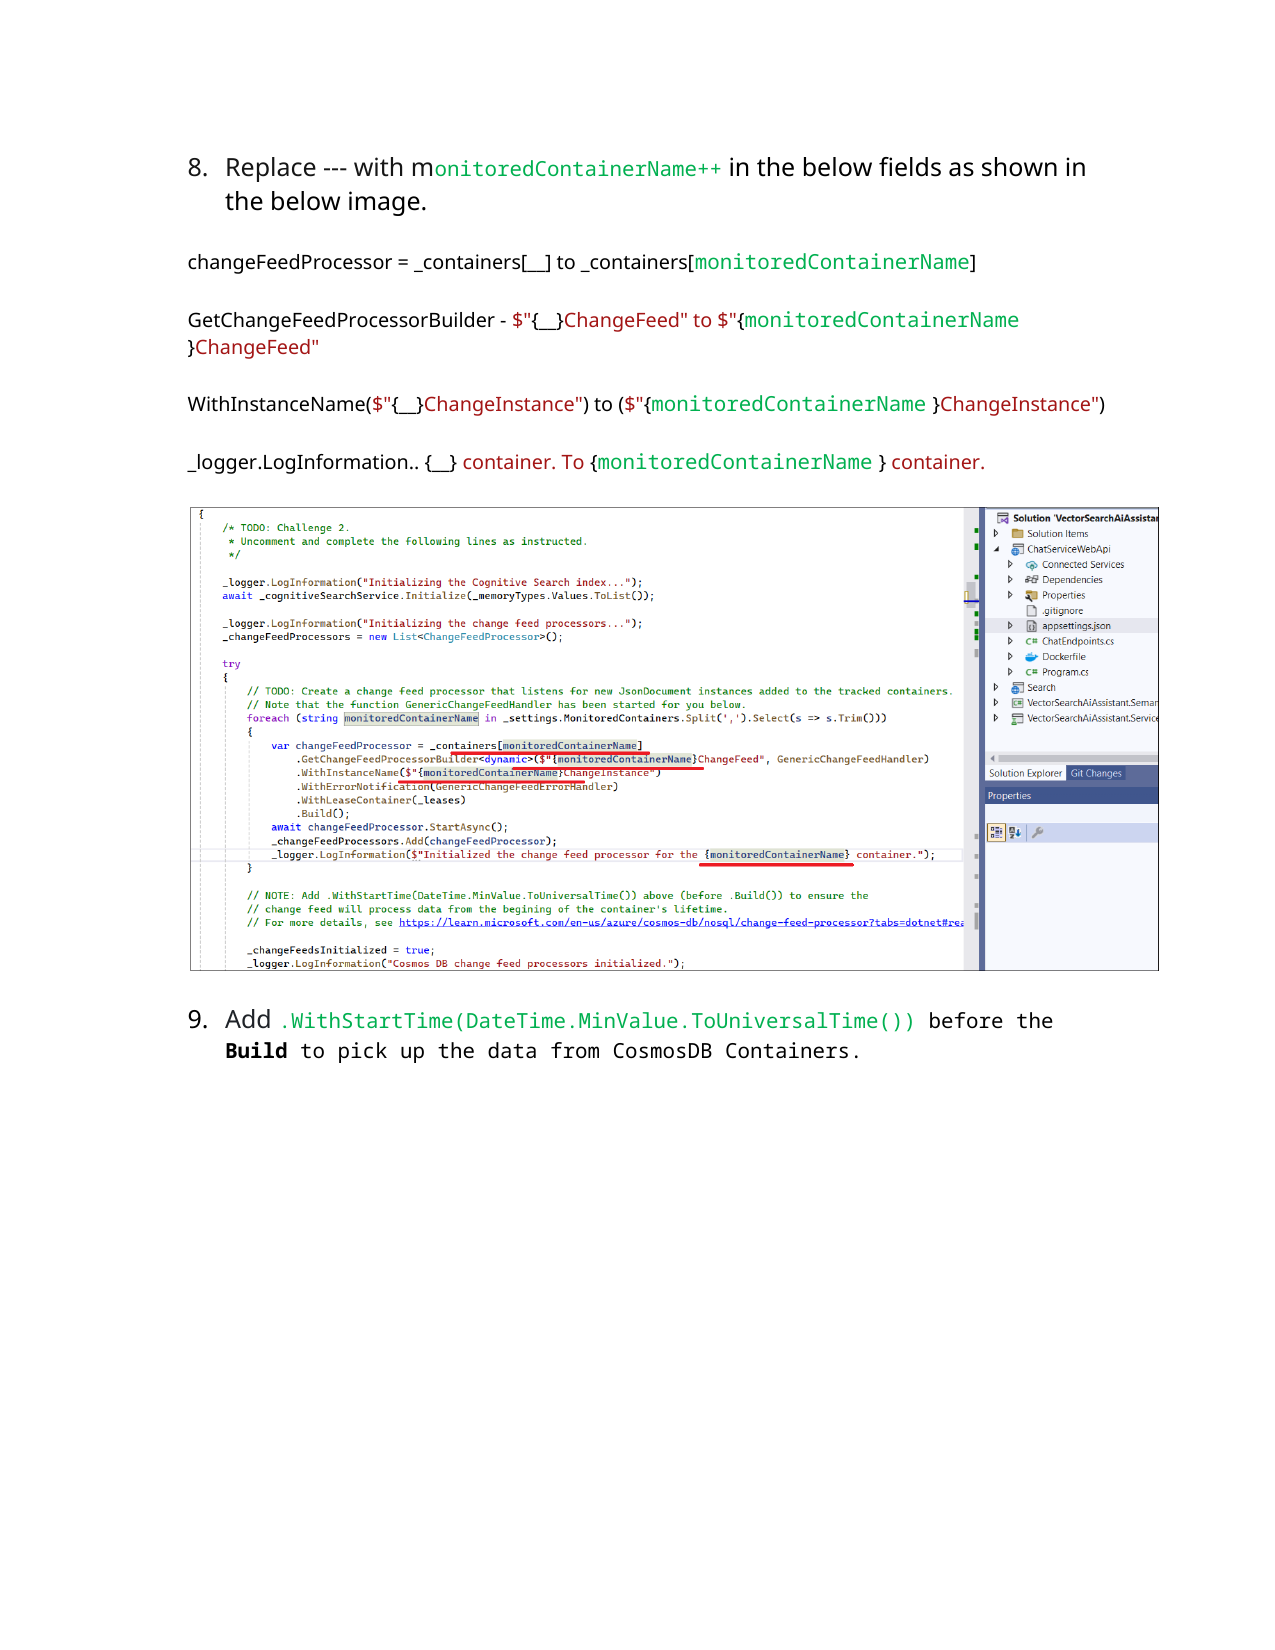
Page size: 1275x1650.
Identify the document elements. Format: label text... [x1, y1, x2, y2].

text GetChangeFeedProcessorBuilder - $"{__}ChangeFeed" to $"{monitoredContainerName }ChangeFeed" [187, 305, 1125, 360]
list Replace --- with monitoredContainerName++ in the below fields as shown in the below image. [187, 150, 1125, 218]
picture [187, 504, 1161, 973]
text _logger.LogInformation.. {__} container. To {monitoredContainerName } container. [879, 447, 1125, 476]
text WithInstanceName($"{__}ChangeInstance") to ($"{monitoredContainerName }ChangeInstance") [187, 389, 926, 418]
text _logger.LogInformation.. {__} container. To {monitoredContainerName } container. [187, 447, 872, 476]
text changeFeedProcessor = _containers[__] to _containers[monitoredContainerName] [187, 247, 1125, 276]
list Add .WithStartTime(DateTime.MinValue.ToUniversalTime()) before the Build to pick up the data from CosmosDB Containers. [187, 1002, 1125, 1064]
text WithInstanceName($"{__}ChangeInstance") to ($"{monitoredContainerName }ChangeInstance") [932, 389, 1125, 418]
